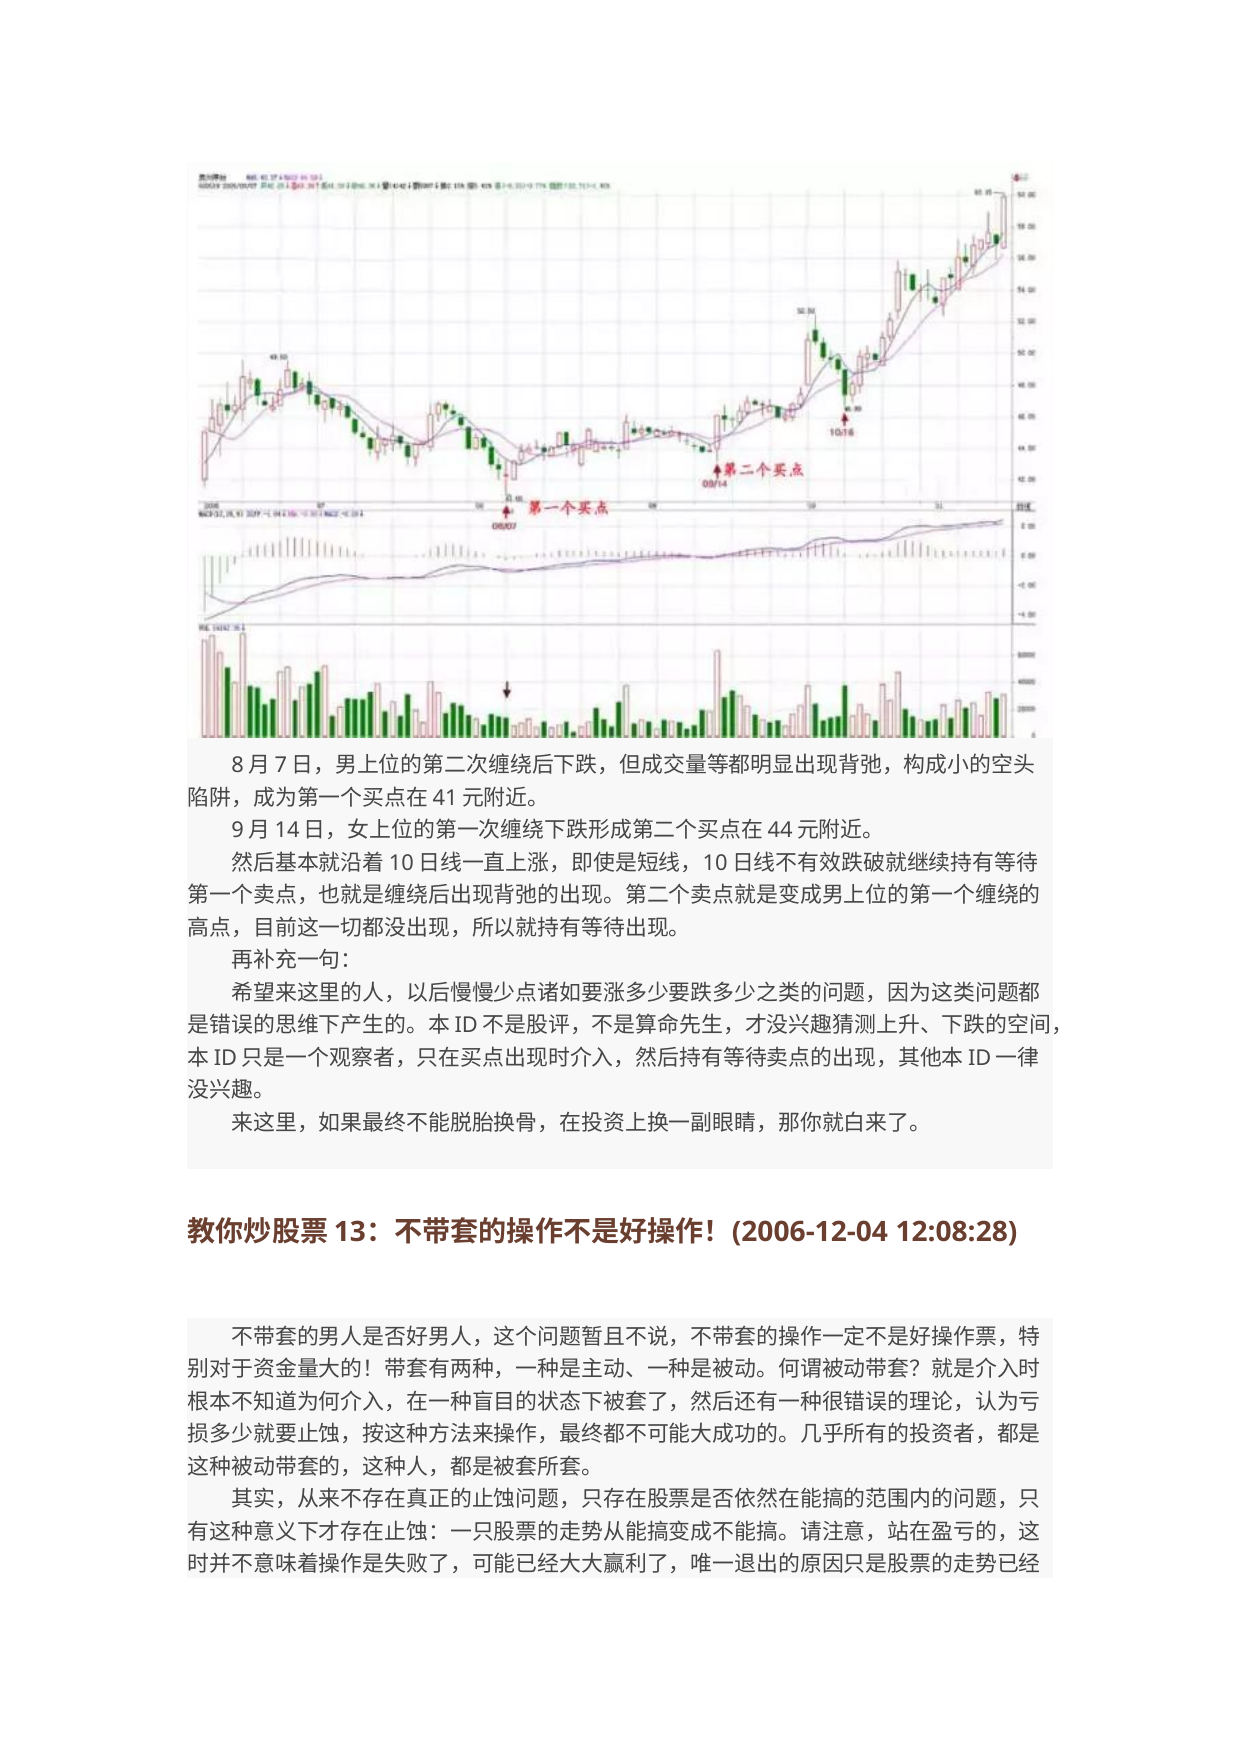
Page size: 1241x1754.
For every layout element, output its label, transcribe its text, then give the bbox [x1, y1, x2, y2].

text 不带套的男人是否好男人，这个问题暂且不说，不带套的操作一定不是好操作票，特别对于资金量大的！带套有两种，一种是主动、一种是被动。何谓被动带套？就是介入时根本不知道为何介入，在一种盲目的状态下被套了，然后还有一种很错误的理论，认为亏损多少就要止蚀，按这种方法来操作，最终都不可能大成功的。几乎所有的投资者，都是这种被动带套的，这种人，都是被套所套。 [187, 1318, 1053, 1481]
text 希望来这里的人，以后慢慢少点诸如要涨多少要跌多少之类的问题，因为这类问题都是错误的思维下产生的。本ID不是股评，不是算命先生，才没兴趣猜测上升、下跌的空间，本ID只是一个观察者，只在买点出现时介入，然后持有等待卖点的出现，其他本ID一律没兴趣。 [187, 974, 1053, 1104]
text 然后基本就沿着10日线一直上涨，即使是短线，10日线不有效跌破就继续持有等待第一个卖点，也就是缠绕后出现背弛的出现。第二个卖点就是变成男上位的第一个缠绕的高点，目前这一切都没出现，所以就持有等待出现。 [187, 844, 1053, 942]
text 再补充一句： [187, 942, 1053, 974]
subtitle 教你炒股票13：不带套的操作不是好操作！(2006-12-04 12:08:28) [187, 1197, 1053, 1262]
picture [187, 162, 1053, 738]
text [187, 1481, 1053, 1578]
text 8月7日，男上位的第二次缠绕后下跌，但成交量等都明显出现背弛，构成小的空头陷阱，成为第一个买点在41元附近。 [187, 747, 1053, 812]
text 9月14日，女上位的第一次缠绕下跌形成第二个买点在44元附近。 [187, 812, 1053, 844]
text 来这里，如果最终不能脱胎换骨，在投资上换一副眼睛，那你就白来了。 [187, 1104, 1053, 1137]
